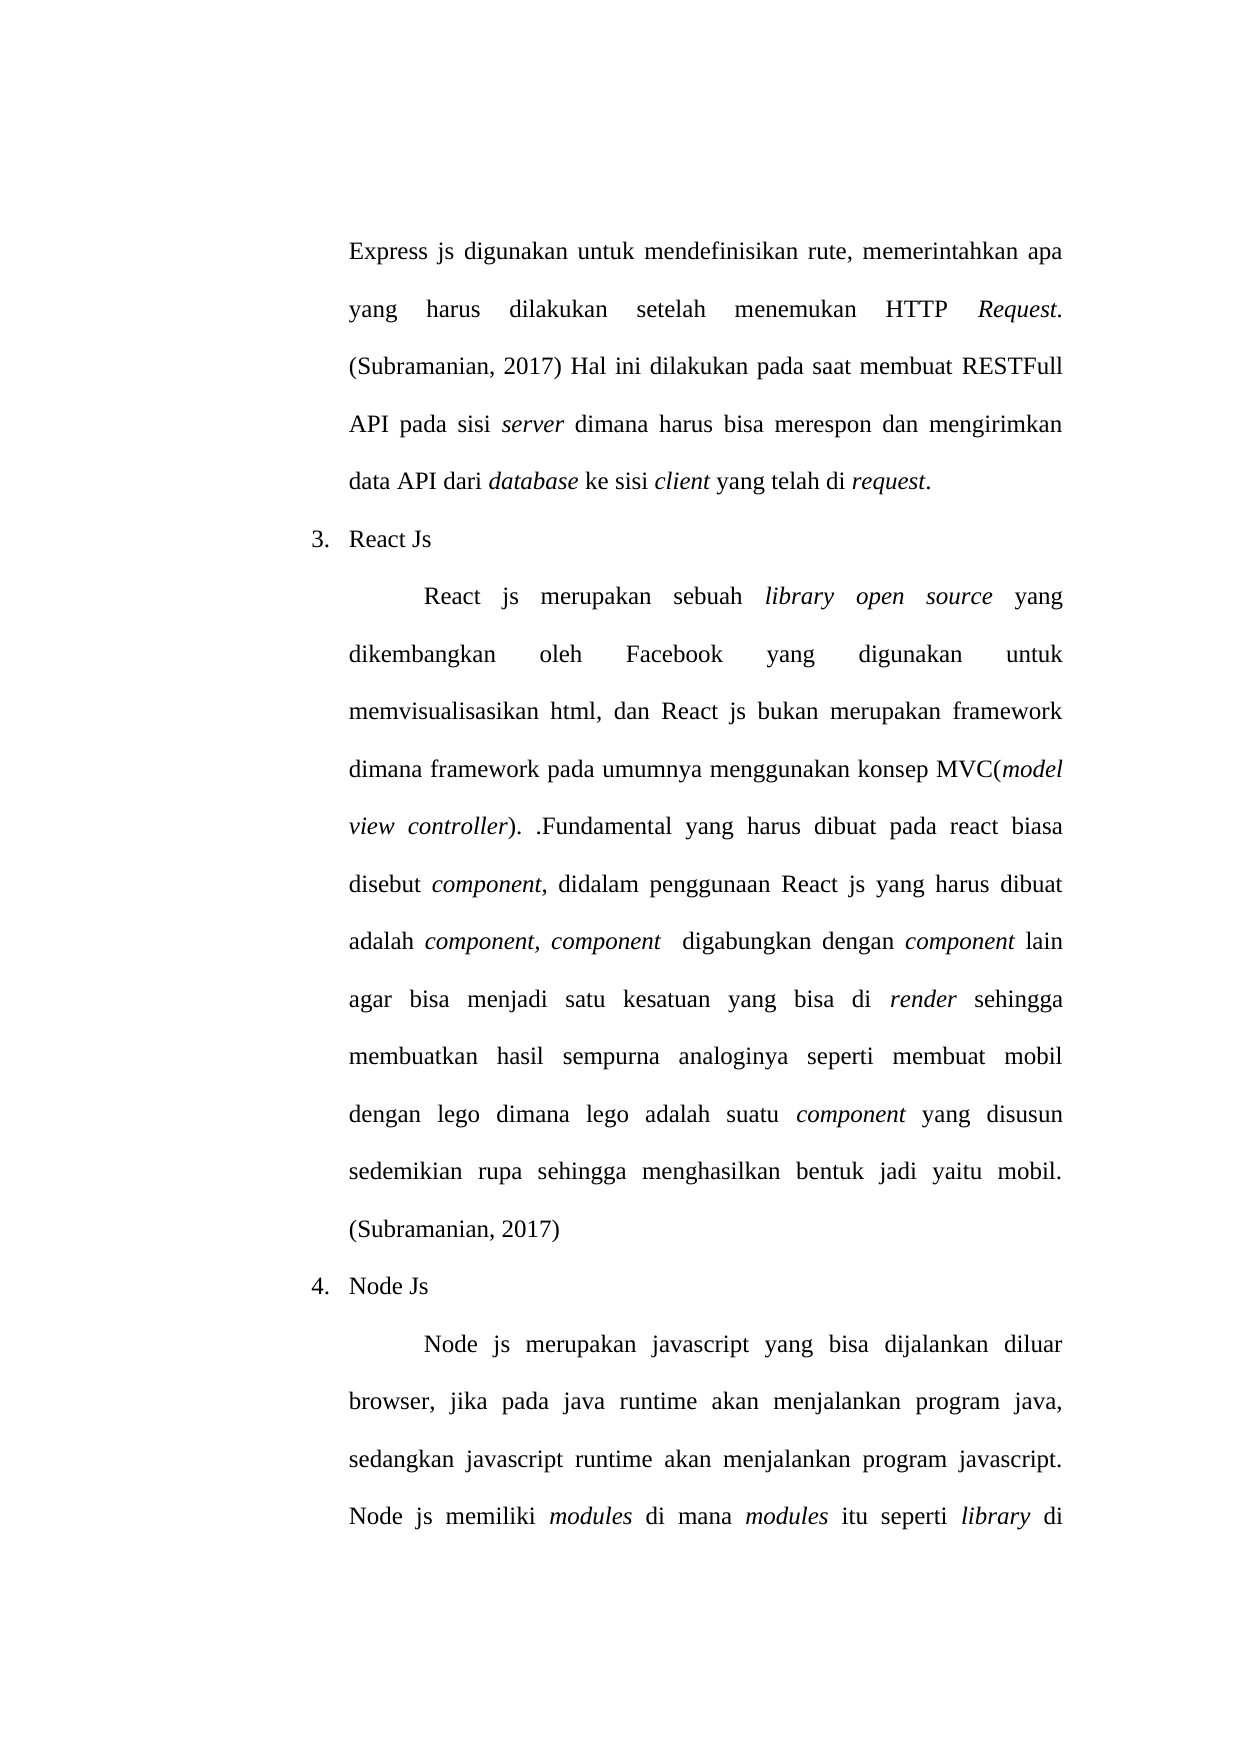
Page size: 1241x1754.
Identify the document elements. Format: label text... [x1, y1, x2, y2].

list React Js [311, 524, 1063, 552]
list Node Js [311, 1271, 1063, 1300]
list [349, 1329, 1063, 1530]
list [349, 236, 1063, 495]
list React js merupakan sebuah library open source yang dikembangkan oleh Facebook yang digunakan untuk memvisualisasikan html, dan React js bukan merupakan framework dimana framework pada umumnya menggunakan konsep MVC(model view controller). .Fundamental yang harus dibuat pada react biasa disebut component, didalam penggunaan React js yang harus dibuat adalah component, component digabungkan dengan component lain agar bisa menjadi satu kesatuan yang bisa di render sehingga membuatkan hasil sempurna analoginya seperti membuat mobil dengan lego dimana lego adalah suatu component yang disusun sedemikian rupa sehingga menghasilkan bentuk jadi yaitu mobil. [349, 581, 1063, 1242]
